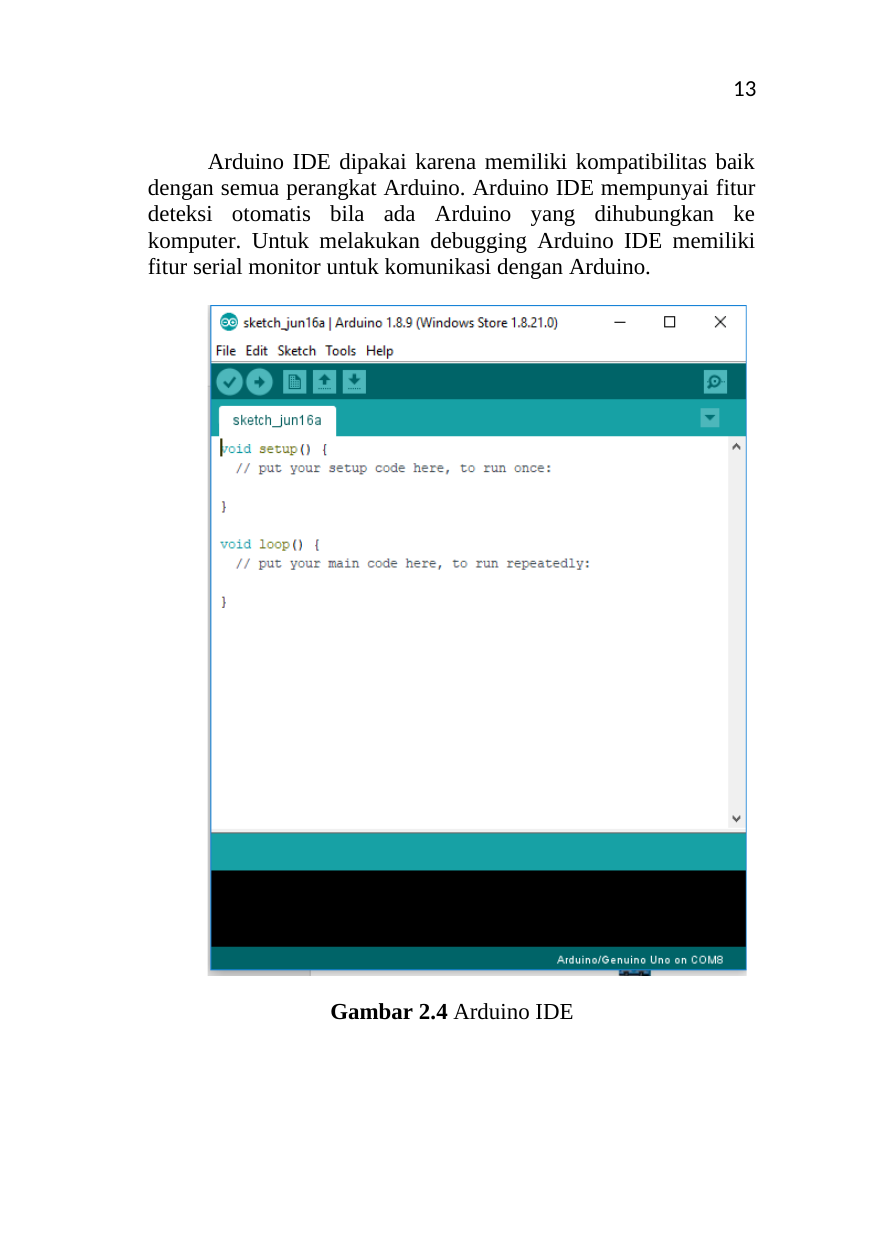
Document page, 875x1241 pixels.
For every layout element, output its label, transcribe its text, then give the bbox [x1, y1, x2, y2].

text Gambar 2.4 Arduino IDE [148, 998, 756, 1025]
text Arduino IDE dipakai karena memiliki kompatibilitas baik dengan semua perangkat Arduino. Arduino IDE mempunyai fitur deteksi otomatis bila ada Arduino yang dihubungkan ke komputer. Untuk melakukan debugging Arduino IDE memiliki fitur serial monitor untuk komunikasi dengan Arduino. [148, 148, 756, 279]
picture [207, 305, 747, 976]
